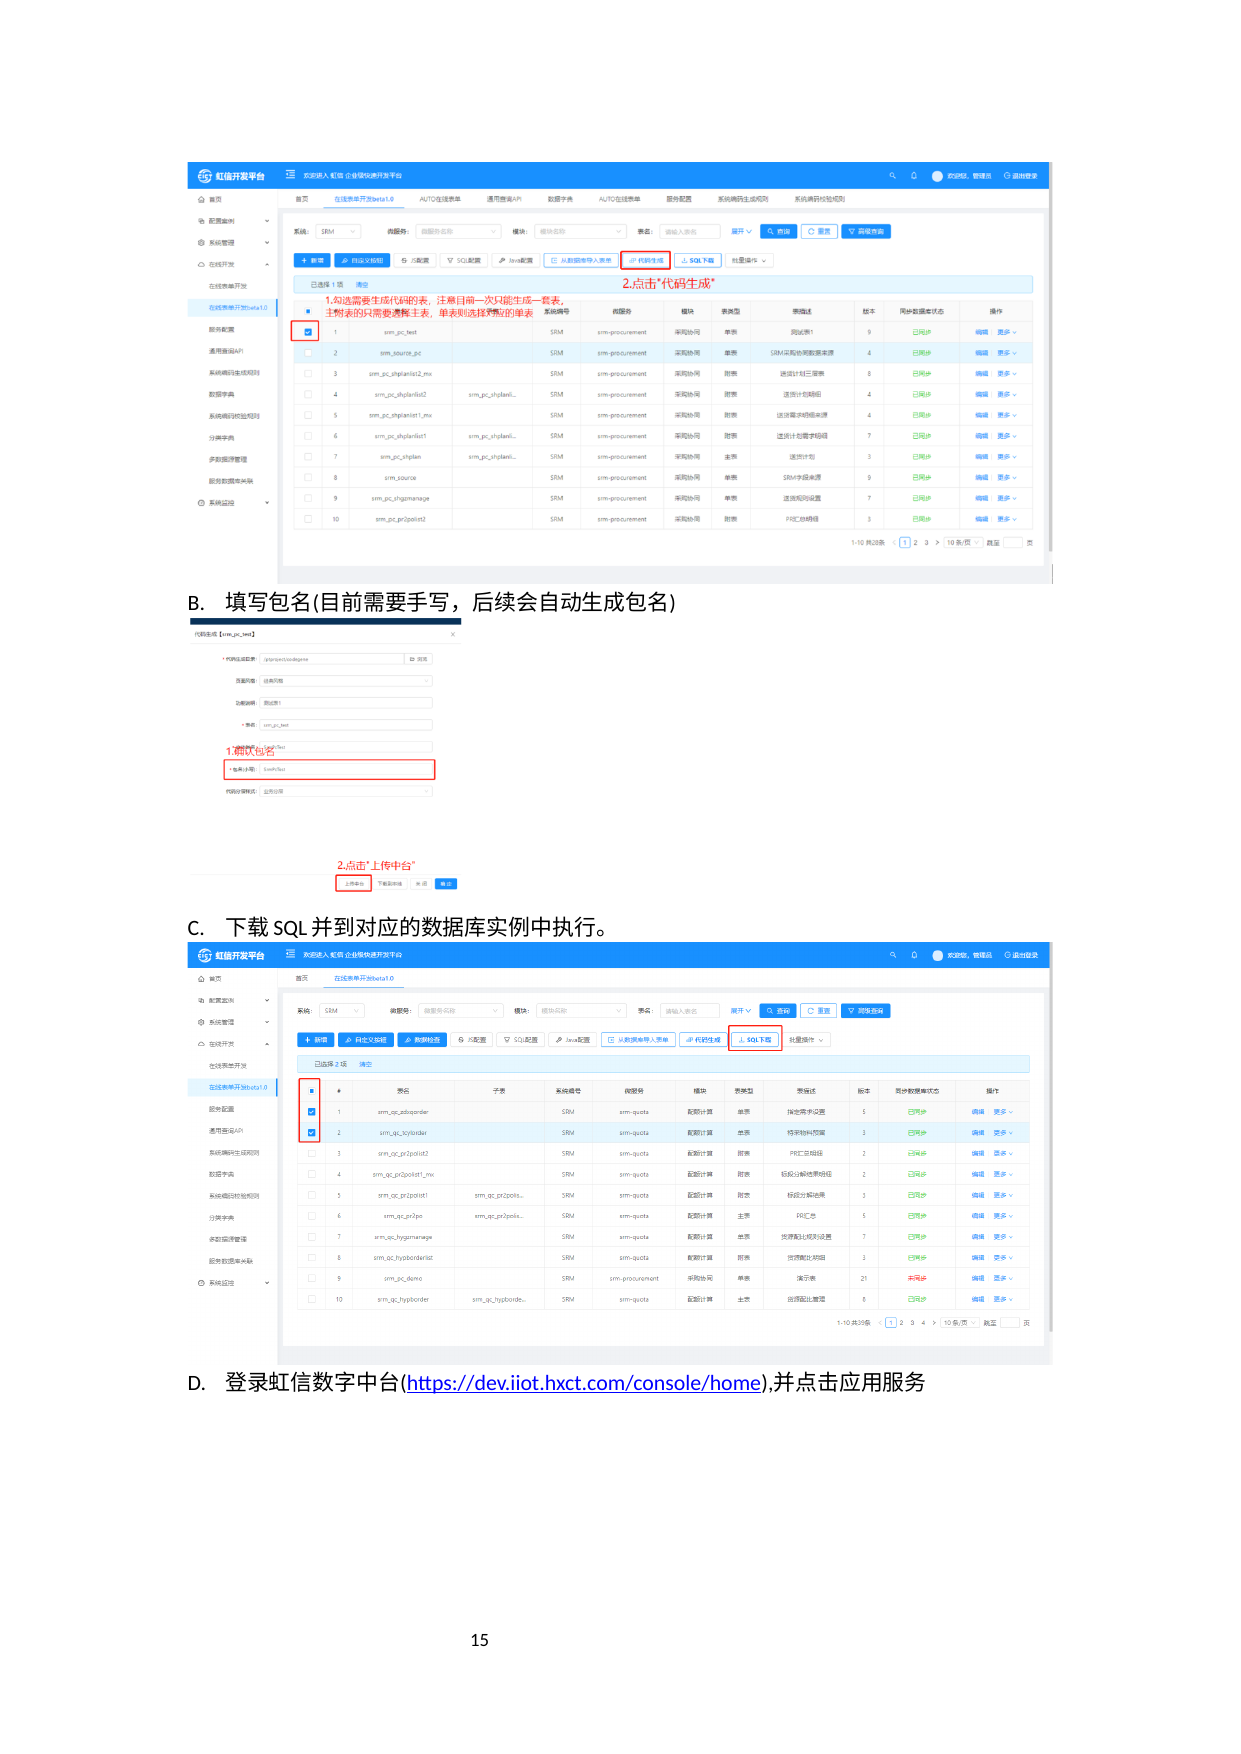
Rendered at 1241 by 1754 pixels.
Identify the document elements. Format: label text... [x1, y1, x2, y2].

list 下载SQL并到对应的数据库实例中执行。 [187, 909, 1053, 942]
list 填写包名(目前需要手写，后续会自动生成包名) [187, 584, 1053, 617]
list 登录虹信数字中台(https://dev.iiot.hxct.com/console/home),并点击应用服务 [187, 1365, 1053, 1397]
picture [187, 942, 1053, 1365]
picture [187, 162, 1053, 584]
picture [187, 617, 462, 894]
